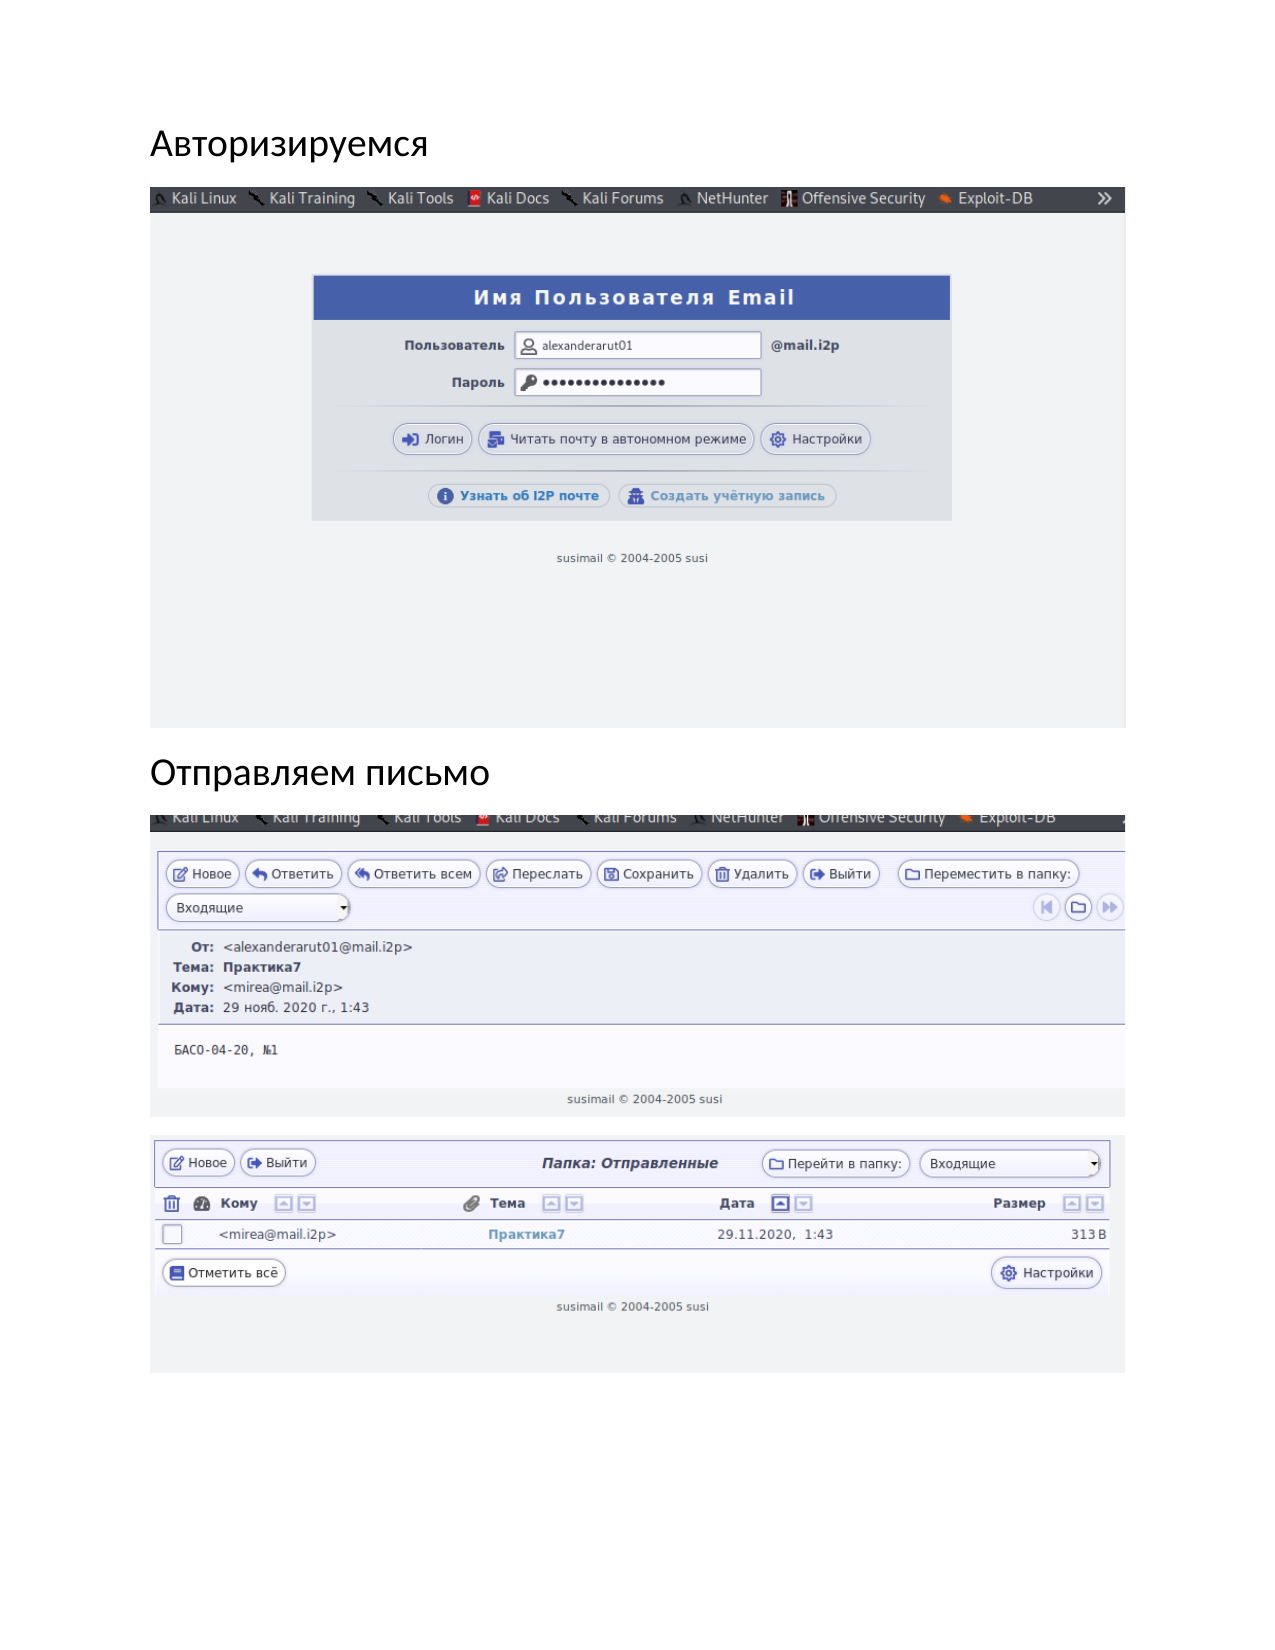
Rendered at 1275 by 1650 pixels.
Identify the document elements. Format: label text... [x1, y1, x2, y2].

text Отправляем письмо [150, 747, 1125, 795]
picture [150, 1135, 1125, 1373]
picture [150, 187, 1125, 728]
picture [150, 815, 1125, 1117]
text Авторизируемся [150, 118, 1125, 166]
